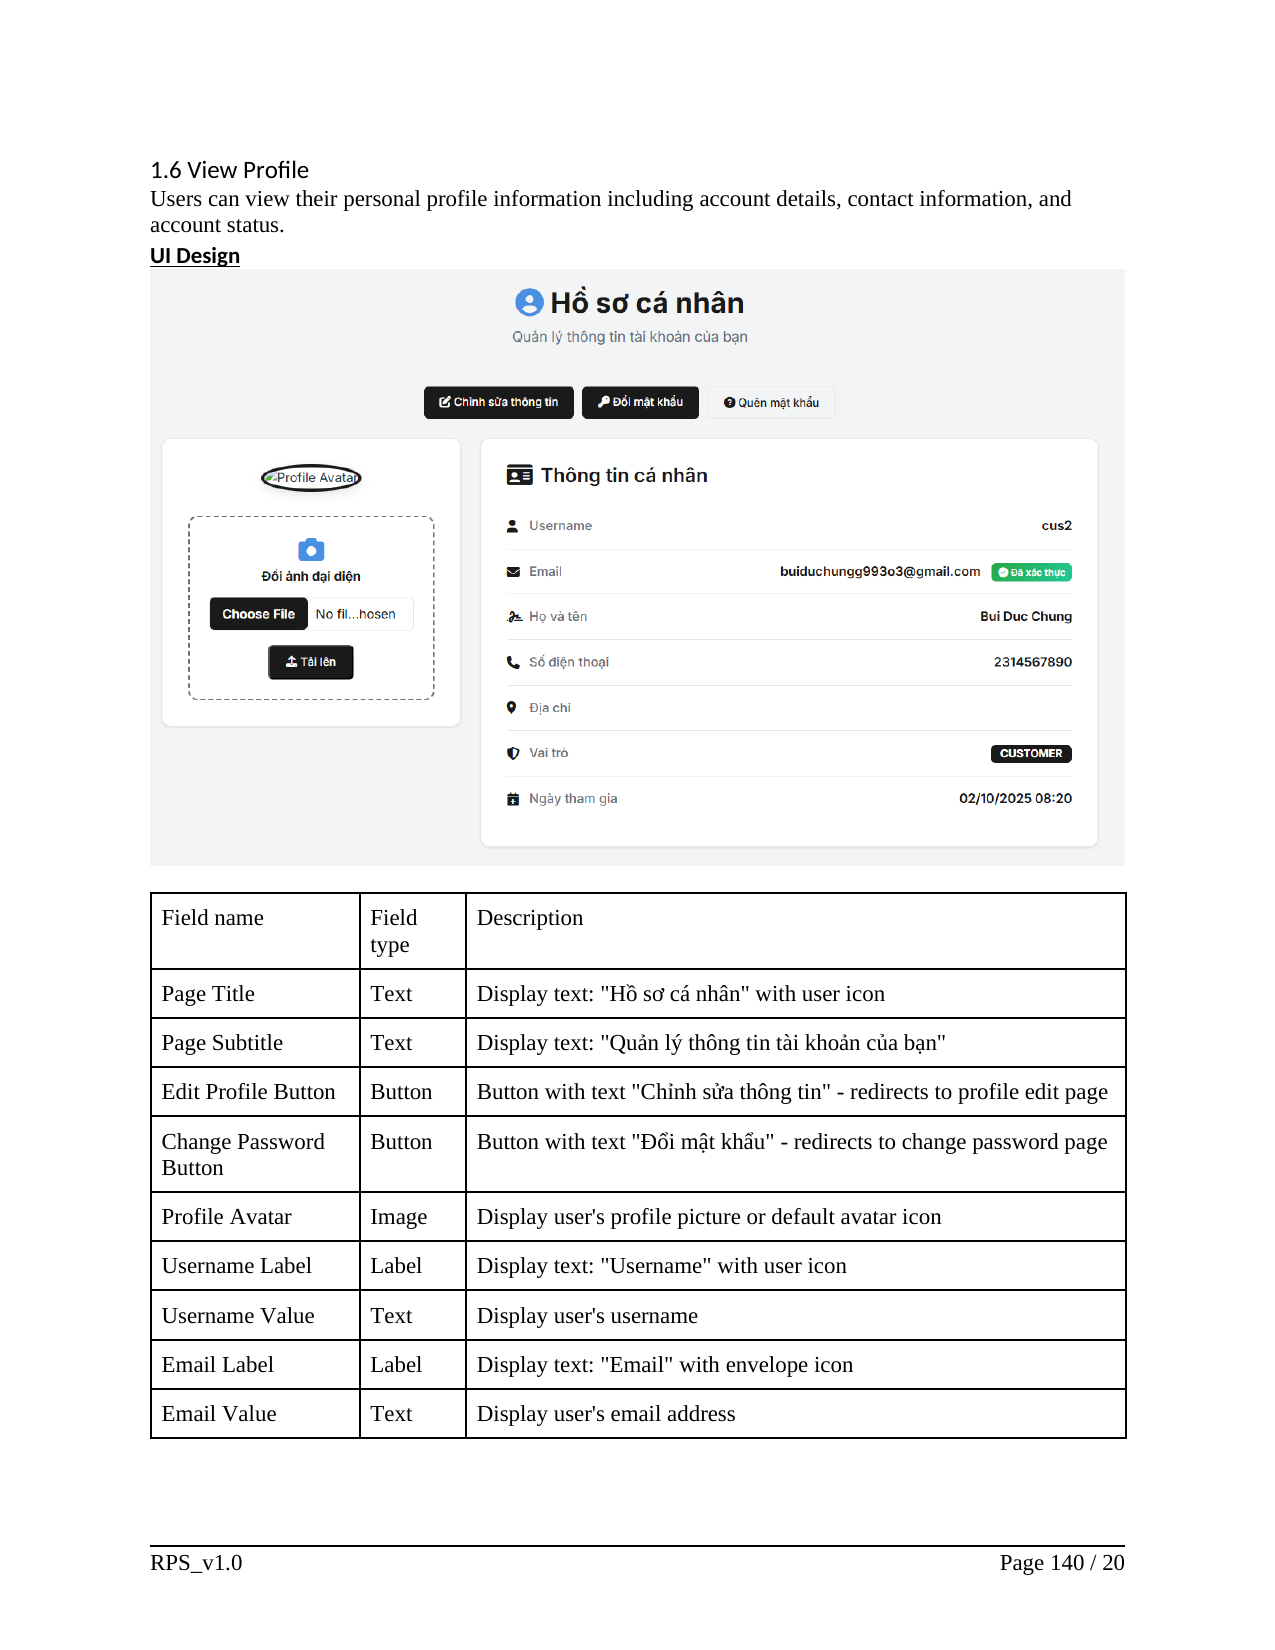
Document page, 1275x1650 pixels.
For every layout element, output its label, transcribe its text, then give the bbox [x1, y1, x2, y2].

text Users can view their personal profile information including account details, contact information, and account status. [150, 185, 1125, 237]
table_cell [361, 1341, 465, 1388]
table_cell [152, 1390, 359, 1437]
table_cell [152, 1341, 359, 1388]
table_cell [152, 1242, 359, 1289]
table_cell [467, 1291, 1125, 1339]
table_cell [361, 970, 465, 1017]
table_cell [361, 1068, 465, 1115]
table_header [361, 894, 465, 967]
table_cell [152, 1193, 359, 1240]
subtitle UI Design [150, 242, 1125, 269]
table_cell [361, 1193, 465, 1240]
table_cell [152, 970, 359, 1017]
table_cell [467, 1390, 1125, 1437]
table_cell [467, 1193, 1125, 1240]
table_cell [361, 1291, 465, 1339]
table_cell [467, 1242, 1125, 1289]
picture [150, 269, 1125, 866]
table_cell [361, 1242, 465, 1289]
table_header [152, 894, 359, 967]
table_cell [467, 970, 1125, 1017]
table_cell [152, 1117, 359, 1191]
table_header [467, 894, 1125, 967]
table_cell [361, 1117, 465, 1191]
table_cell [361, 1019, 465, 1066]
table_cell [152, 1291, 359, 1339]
subtitle 1.6 View Profile [150, 154, 1125, 185]
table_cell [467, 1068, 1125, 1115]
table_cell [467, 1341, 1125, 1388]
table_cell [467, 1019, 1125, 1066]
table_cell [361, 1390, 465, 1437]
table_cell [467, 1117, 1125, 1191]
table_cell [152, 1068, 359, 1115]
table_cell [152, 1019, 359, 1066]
